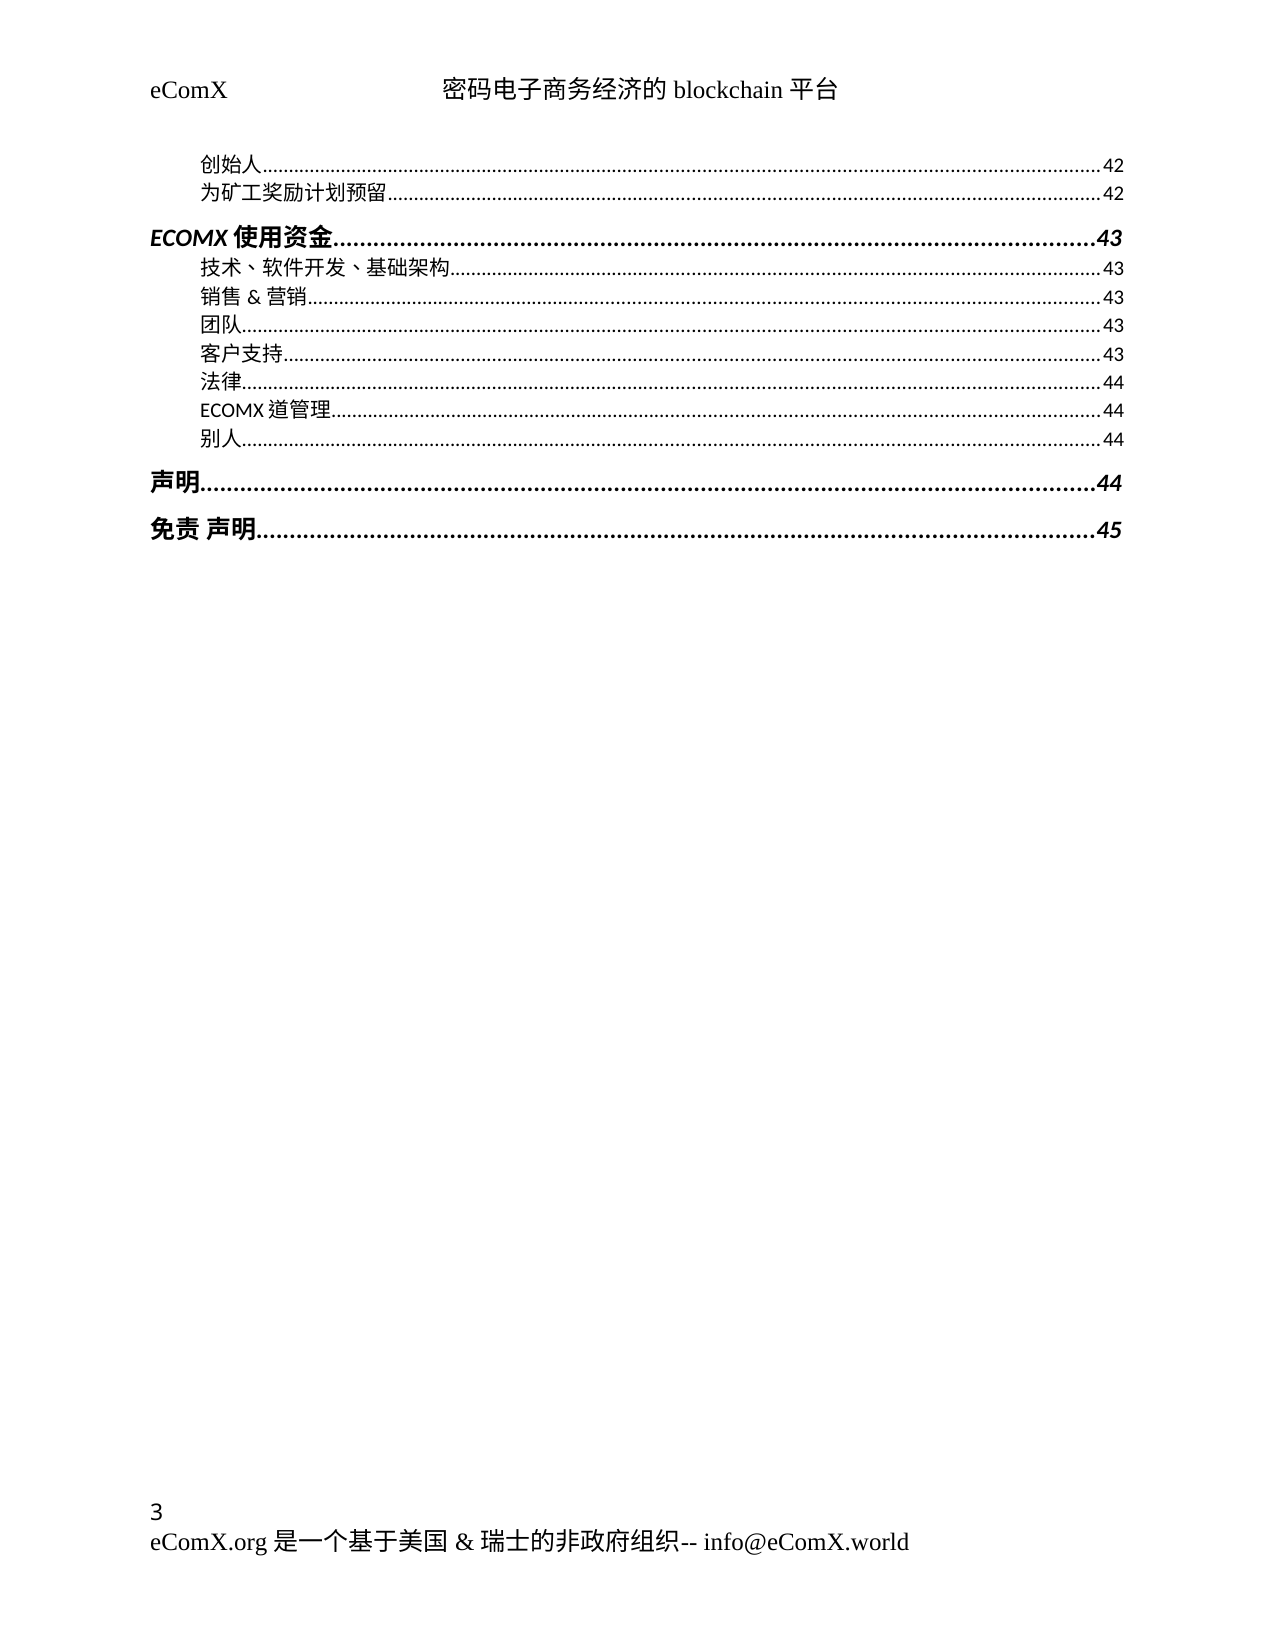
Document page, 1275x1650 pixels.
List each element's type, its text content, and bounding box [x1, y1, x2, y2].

text ECOMX 道管理 44 [200, 396, 1125, 424]
text 客户支持 43 [200, 339, 1125, 367]
text 销售 & 营销 43 [200, 282, 1125, 310]
text ECOMX 使用资金 43 [150, 219, 1125, 253]
text 免责 声明 45 [150, 512, 1125, 546]
text 团队 43 [200, 310, 1125, 339]
text 为矿工奖励计划预留 42 [200, 178, 1125, 207]
text 法律 44 [200, 367, 1125, 396]
text 创始人 42 [200, 150, 1125, 178]
text 技术、软件开发、基础架构 43 [200, 253, 1125, 282]
text 别人 44 [200, 424, 1125, 452]
text 声明 44 [150, 465, 1125, 499]
